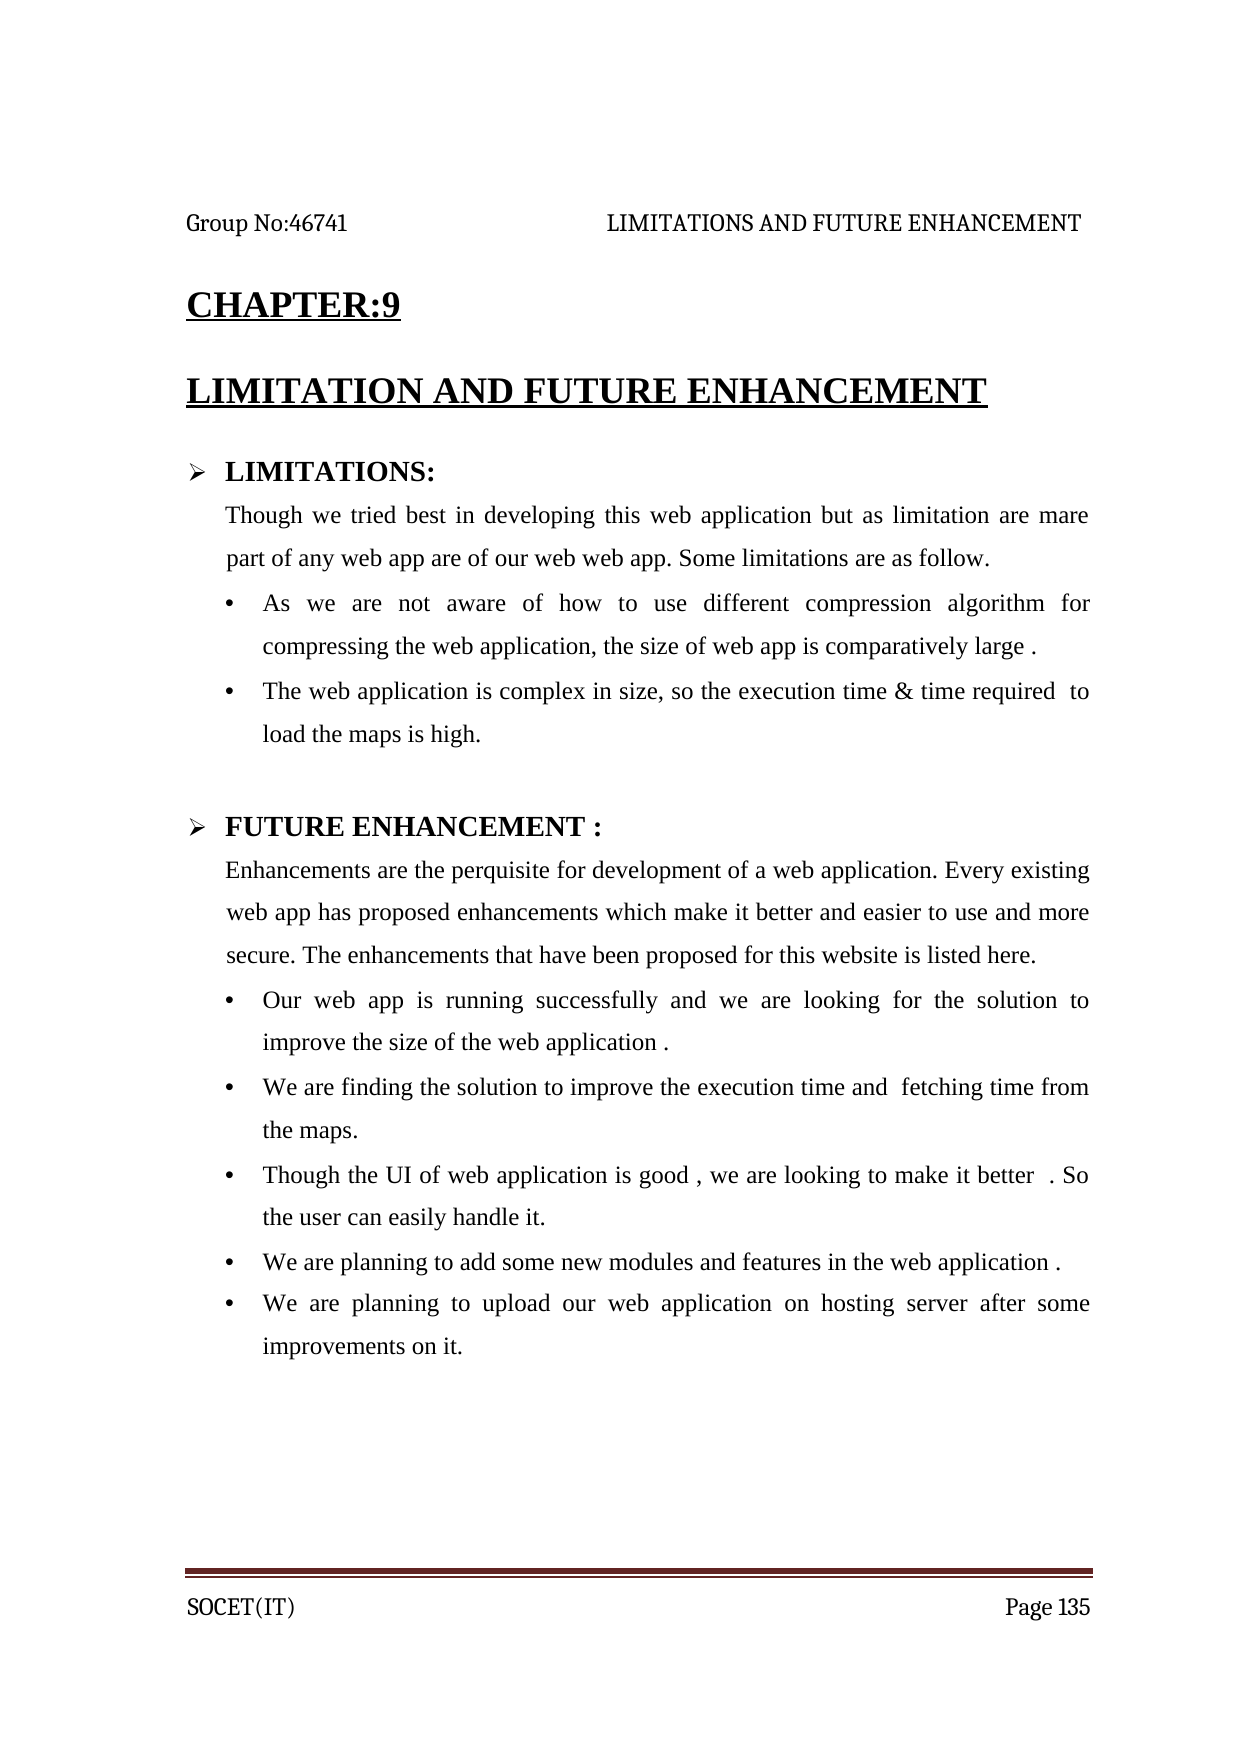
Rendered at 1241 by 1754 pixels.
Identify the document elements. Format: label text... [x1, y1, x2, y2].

list Our web app is running successfully and we are looking for the solution to improve the size of the web application . [225, 985, 1091, 1056]
list As we are not aware of how to use different compression algorithm for compressing the web application, the size of web app is comparatively large . [225, 588, 1091, 660]
list LIMITATIONS: [187, 454, 1091, 488]
text Group No:46741 LIMITATIONS AND FUTURE ENHANCEMENT [186, 209, 1091, 238]
text Though we tried best in developing this web application but as limitation are mare part of any web app are of our web web app. Some limitations are as follow. [225, 500, 1091, 572]
list Though the UI of web application is good , we are looking to make it better . So the user can easily handle it. [225, 1159, 1091, 1231]
text Enhancements are the perquisite for development of a web application. Every existing web app has proposed enhancements which make it better and easier to use and more secure. The enhancements that have been proposed for this website is listed here. [225, 855, 1091, 969]
subtitle CHAPTER:9 [186, 282, 1091, 325]
list FUTURE ENHANCEMENT : [187, 809, 1091, 843]
list We are planning to add some new modules and features in the web application . [225, 1247, 1091, 1276]
list We are planning to upload our web application on hosting server after some improvements on it. [225, 1288, 1091, 1359]
list We are finding the solution to improve the execution time and fetching time from the maps. [225, 1072, 1091, 1144]
subtitle LIMITATION AND FUTURE ENHANCEMENT [186, 368, 1091, 411]
list The web application is complex in size, so the execution time & time required to load the maps is high. [225, 676, 1091, 748]
